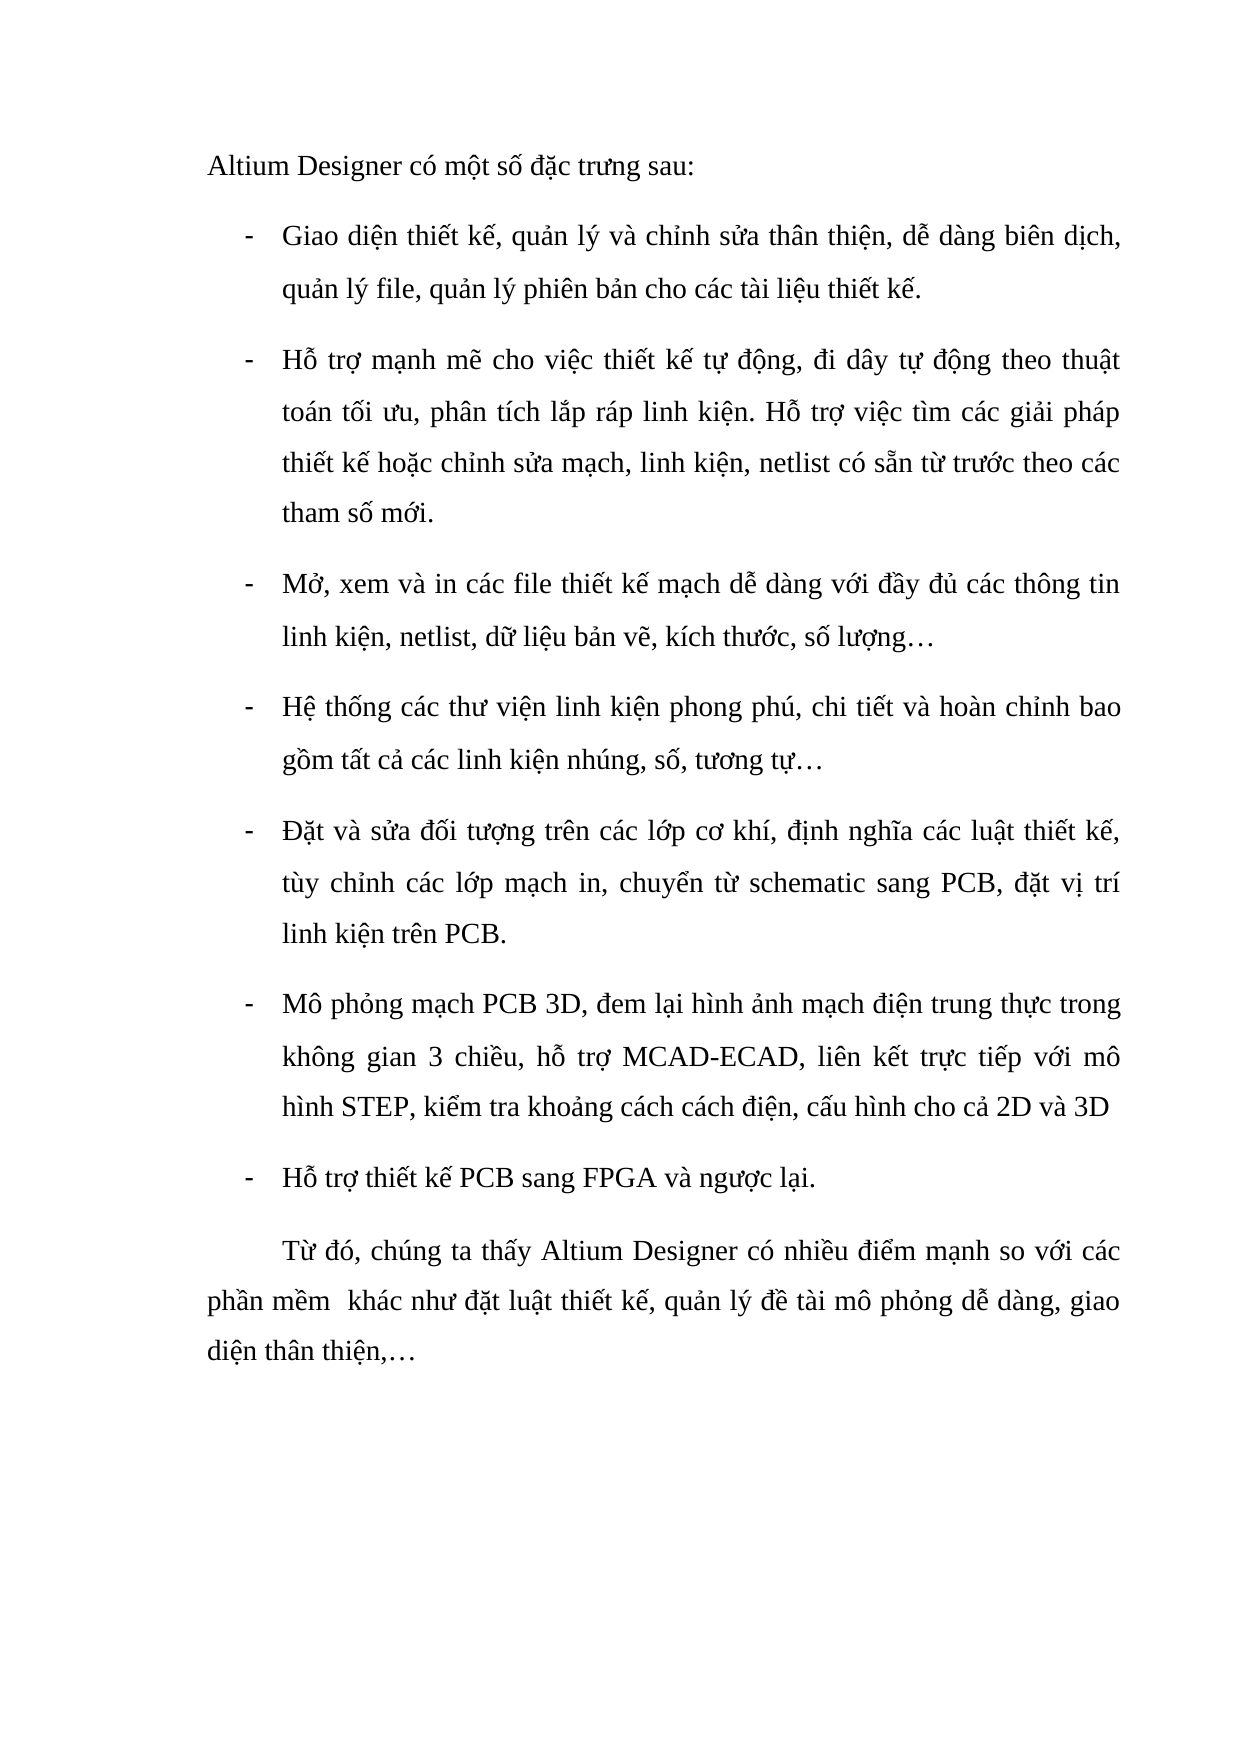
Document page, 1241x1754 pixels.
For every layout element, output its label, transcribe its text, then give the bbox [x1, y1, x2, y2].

list Hệ thống các thư viện linh kiện phong phú, chi tiết và hoàn chỉnh bao gồm tất cả các linh kiện nhúng, số, tương tự… [244, 686, 1122, 776]
list Giao diện thiết kế, quản lý và chỉnh sửa thân thiện, dễ dàng biên dịch, quản lý file, quản lý phiên bản cho các tài liệu thiết kế. [244, 215, 1122, 305]
list Mô phỏng mạch PCB 3D, đem lại hình ảnh mạch điện trung thực trong không gian 3 chiều, hỗ trợ MCAD-ECAD, liên kết trực tiếp với mô hình STEP, kiểm tra khoảng cách cách điện, cấu hình cho cả 2D và 3D [244, 983, 1122, 1123]
list Đặt và sửa đối tượng trên các lớp cơ khí, định nghĩa các luật thiết kế, tùy chỉnh các lớp mạch in, chuyển từ schematic sang PCB, đặt vị trí linh kiện trên PCB. [244, 809, 1122, 949]
list Hỗ trợ mạnh mẽ cho việc thiết kế tự động, đi dây tự động theo thuật toán tối ưu, phân tích lắp ráp linh kiện. Hỗ trợ việc tìm các giải pháp thiết kế hoặc chỉnh sửa mạch, linh kiện, netlist có sẵn từ trước theo các tham số mới. [244, 338, 1122, 529]
text Từ đó, chúng ta thấy Altium Designer có nhiều điểm mạnh so với các phần mềm khác như đặt luật thiết kế, quản lý đề tài mô phỏng dễ dàng, giao diện thân thiện,… [207, 1233, 1122, 1367]
list Mở, xem và in các file thiết kế mạch dễ dàng với đầy đủ các thông tin linh kiện, netlist, dữ liệu bản vẽ, kích thước, số lượng… [244, 562, 1122, 652]
list Hỗ trợ thiết kế PCB sang FPGA và ngược lại. [244, 1157, 1122, 1196]
text Altium Designer có một số đặc trưng sau: [207, 148, 1122, 181]
